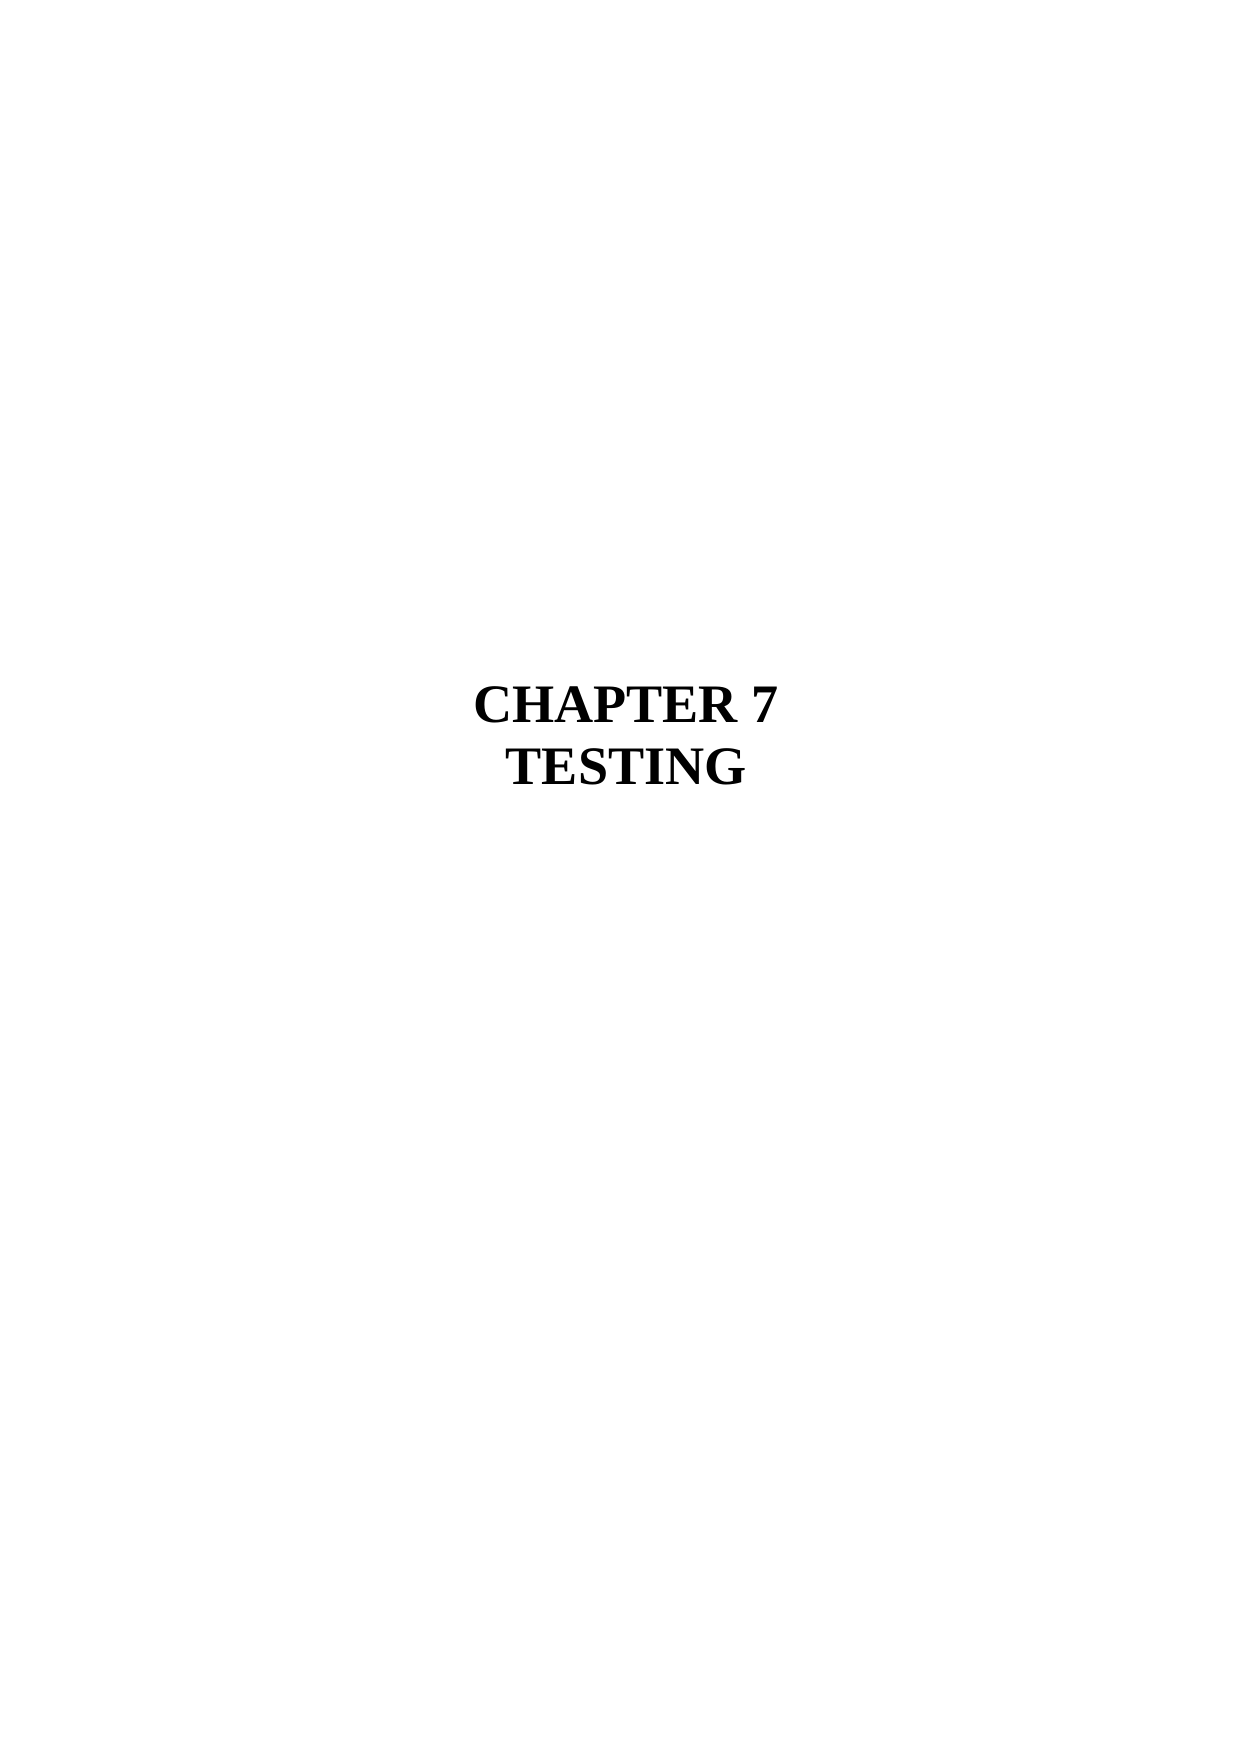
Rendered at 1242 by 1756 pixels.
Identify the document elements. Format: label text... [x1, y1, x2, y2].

subtitle CHAPTER 7 [185, 672, 1067, 734]
subtitle TESTING [185, 734, 1067, 797]
